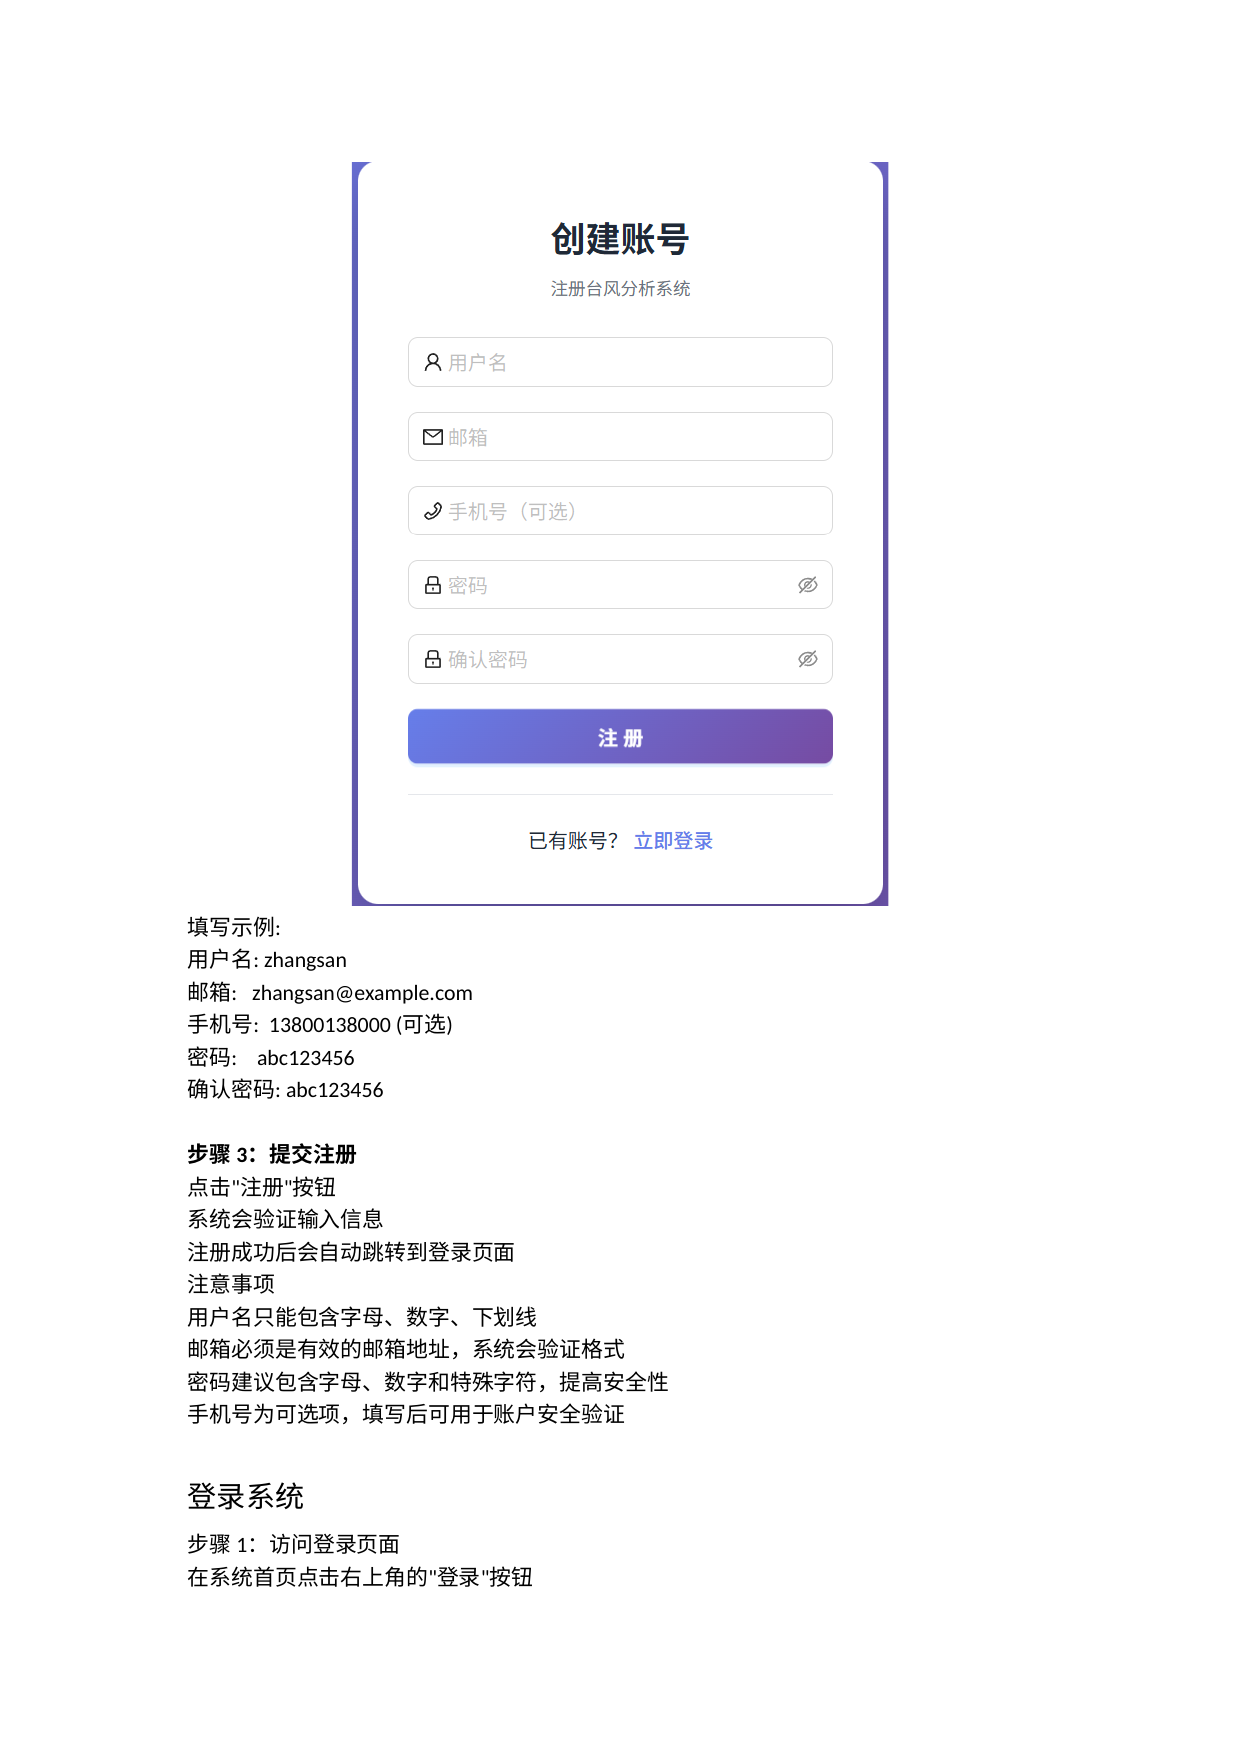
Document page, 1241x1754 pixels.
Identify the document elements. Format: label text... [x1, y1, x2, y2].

text 系统会验证输入信息 [187, 1202, 1053, 1234]
text 填写示例: [187, 909, 1053, 942]
text 用户名: zhangsan [187, 942, 1053, 974]
text 手机号为可选项，填写后可用于账户安全验证 [187, 1397, 1053, 1429]
text 用户名只能包含字母、数字、下划线 [187, 1299, 1053, 1332]
text 步骤 3：提交注册 [187, 1137, 1053, 1169]
text 点击"注册"按钮 [187, 1169, 1053, 1202]
text 邮箱必须是有效的邮箱地址，系统会验证格式 [187, 1332, 1053, 1364]
picture [351, 162, 889, 906]
text 在系统首页点击右上角的"登录"按钮 [187, 1559, 1053, 1592]
text 登录系统 [187, 1462, 1053, 1527]
text 确认密码: abc123456 [187, 1072, 1053, 1104]
text 注意事项 [187, 1267, 1053, 1299]
text 注册成功后会自动跳转到登录页面 [187, 1234, 1053, 1267]
text 密码: abc123456 [187, 1039, 1053, 1072]
text 手机号: 13800138000 (可选) [187, 1007, 1053, 1039]
text 密码建议包含字母、数字和特殊字符，提高安全性 [187, 1364, 1053, 1397]
text 步骤 1：访问登录页面 [187, 1527, 1053, 1559]
text 邮箱: zhangsan@example.com [187, 974, 1053, 1007]
